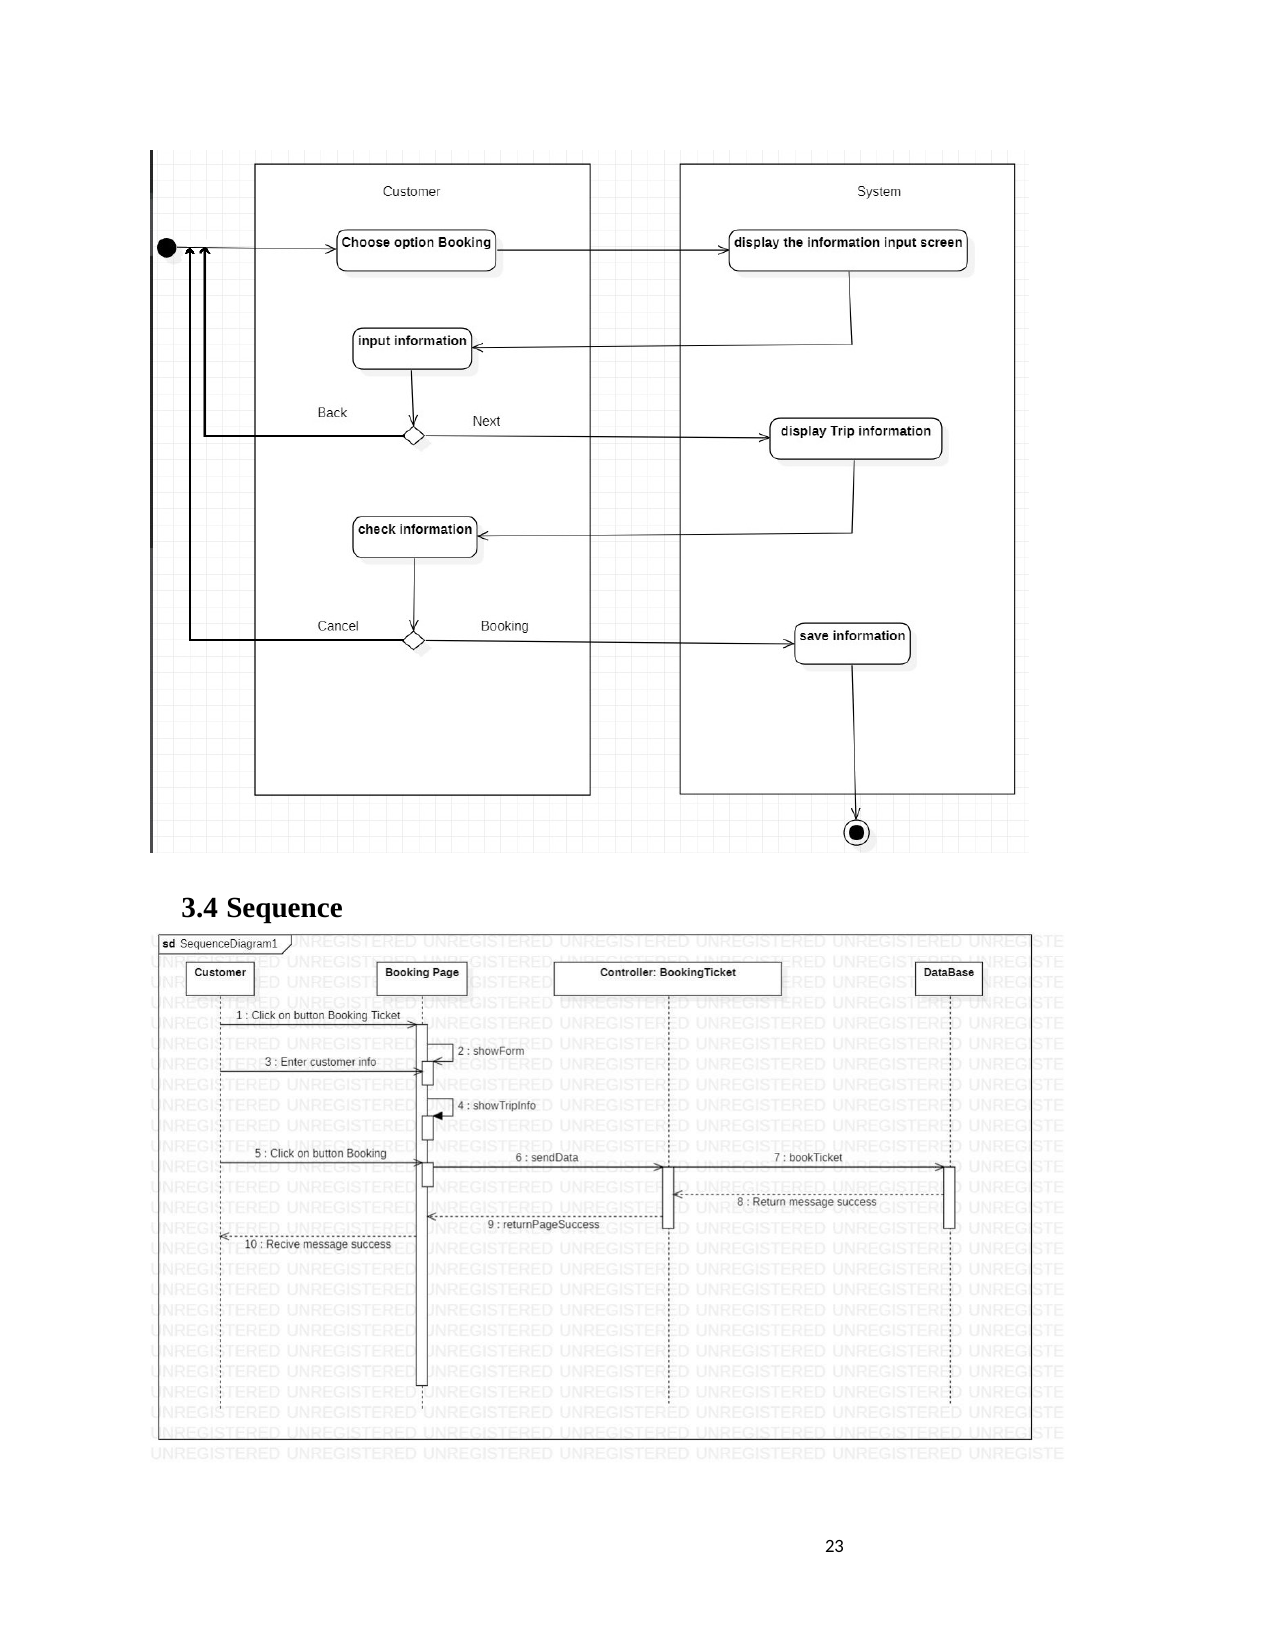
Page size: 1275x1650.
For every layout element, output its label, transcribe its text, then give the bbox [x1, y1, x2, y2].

picture [150, 926, 1065, 1473]
picture [150, 150, 1029, 853]
list Sequence [181, 891, 1125, 924]
